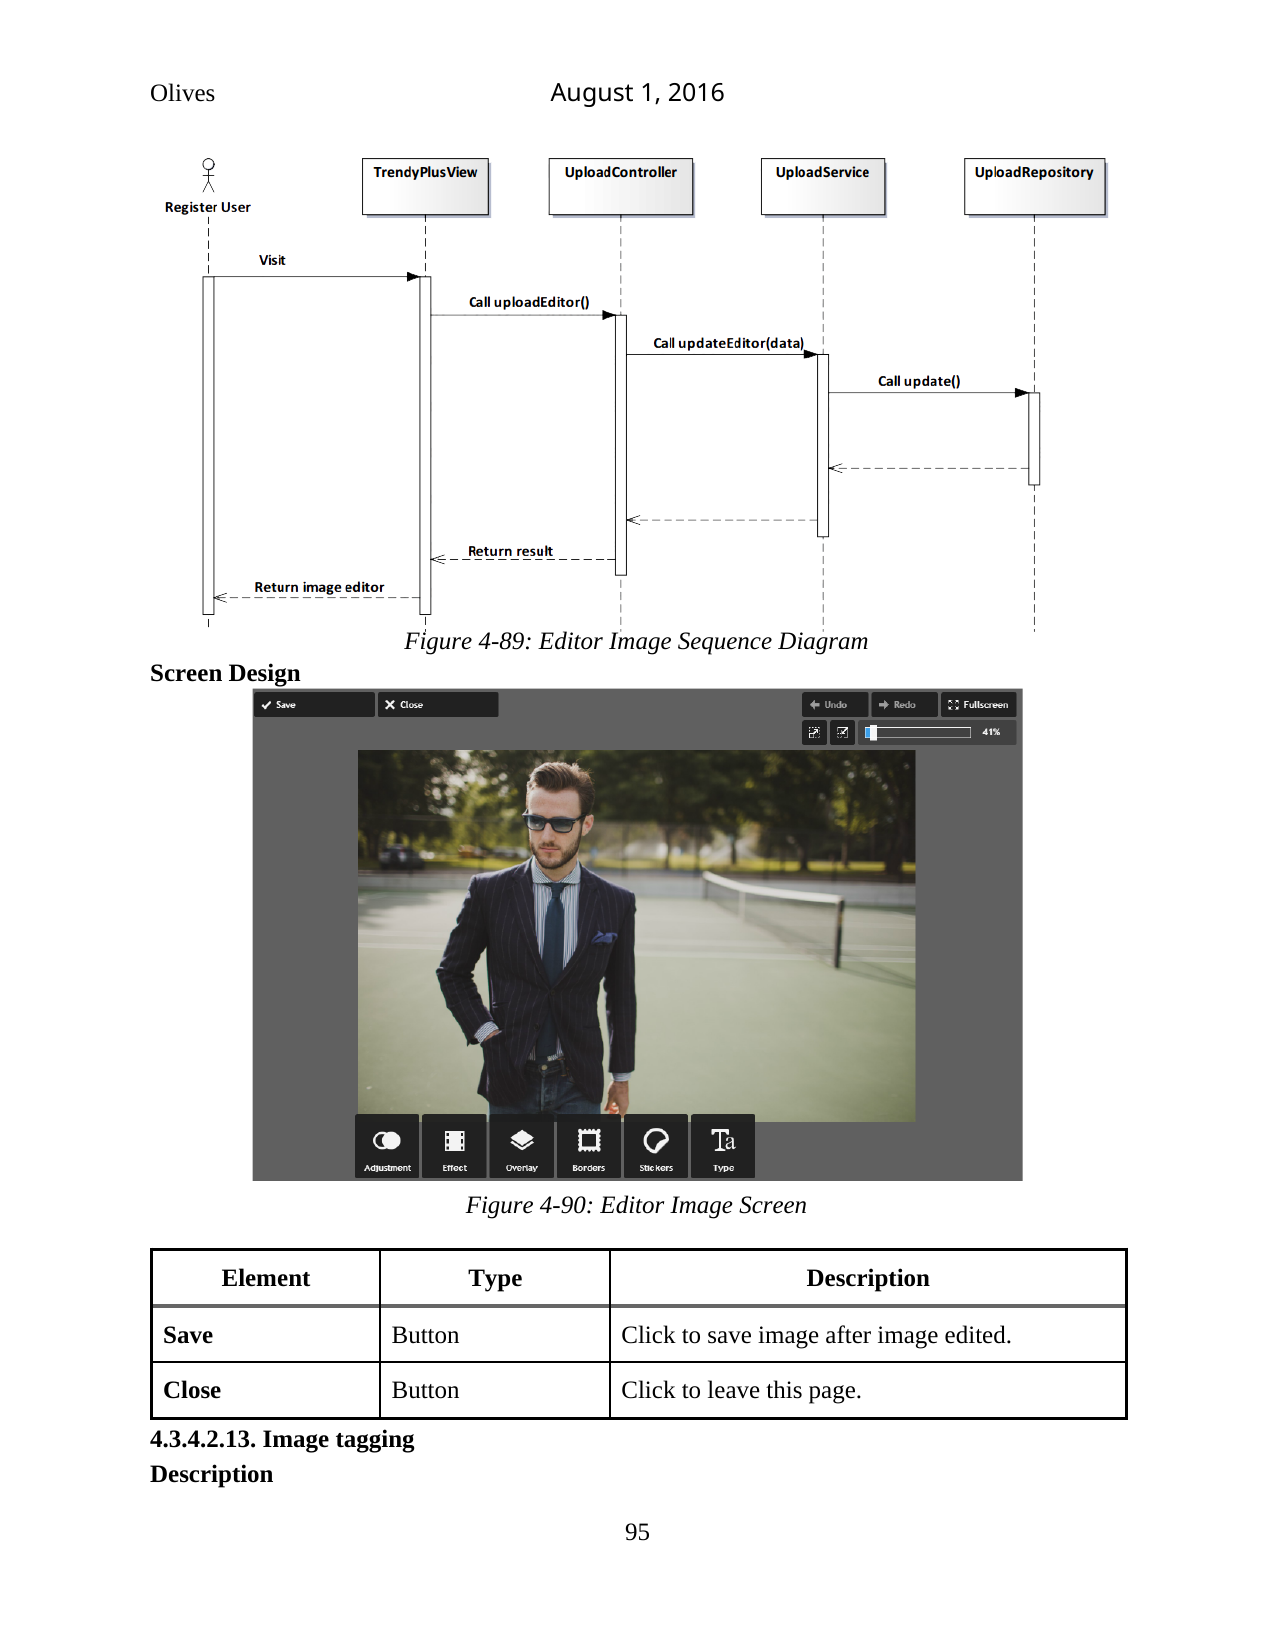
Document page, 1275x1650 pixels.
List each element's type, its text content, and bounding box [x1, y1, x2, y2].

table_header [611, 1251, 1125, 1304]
picture [150, 150, 1125, 639]
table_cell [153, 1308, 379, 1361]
subtitle Description [150, 1459, 1125, 1488]
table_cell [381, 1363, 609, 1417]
picture [784, 634, 793, 639]
picture [252, 688, 1023, 1181]
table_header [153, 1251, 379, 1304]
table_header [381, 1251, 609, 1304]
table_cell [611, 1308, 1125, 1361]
subtitle Screen Design [150, 658, 1125, 687]
subtitle 4.3.4.2.13. Image tagging [150, 1424, 1125, 1453]
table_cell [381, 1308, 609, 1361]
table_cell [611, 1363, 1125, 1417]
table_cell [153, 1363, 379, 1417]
